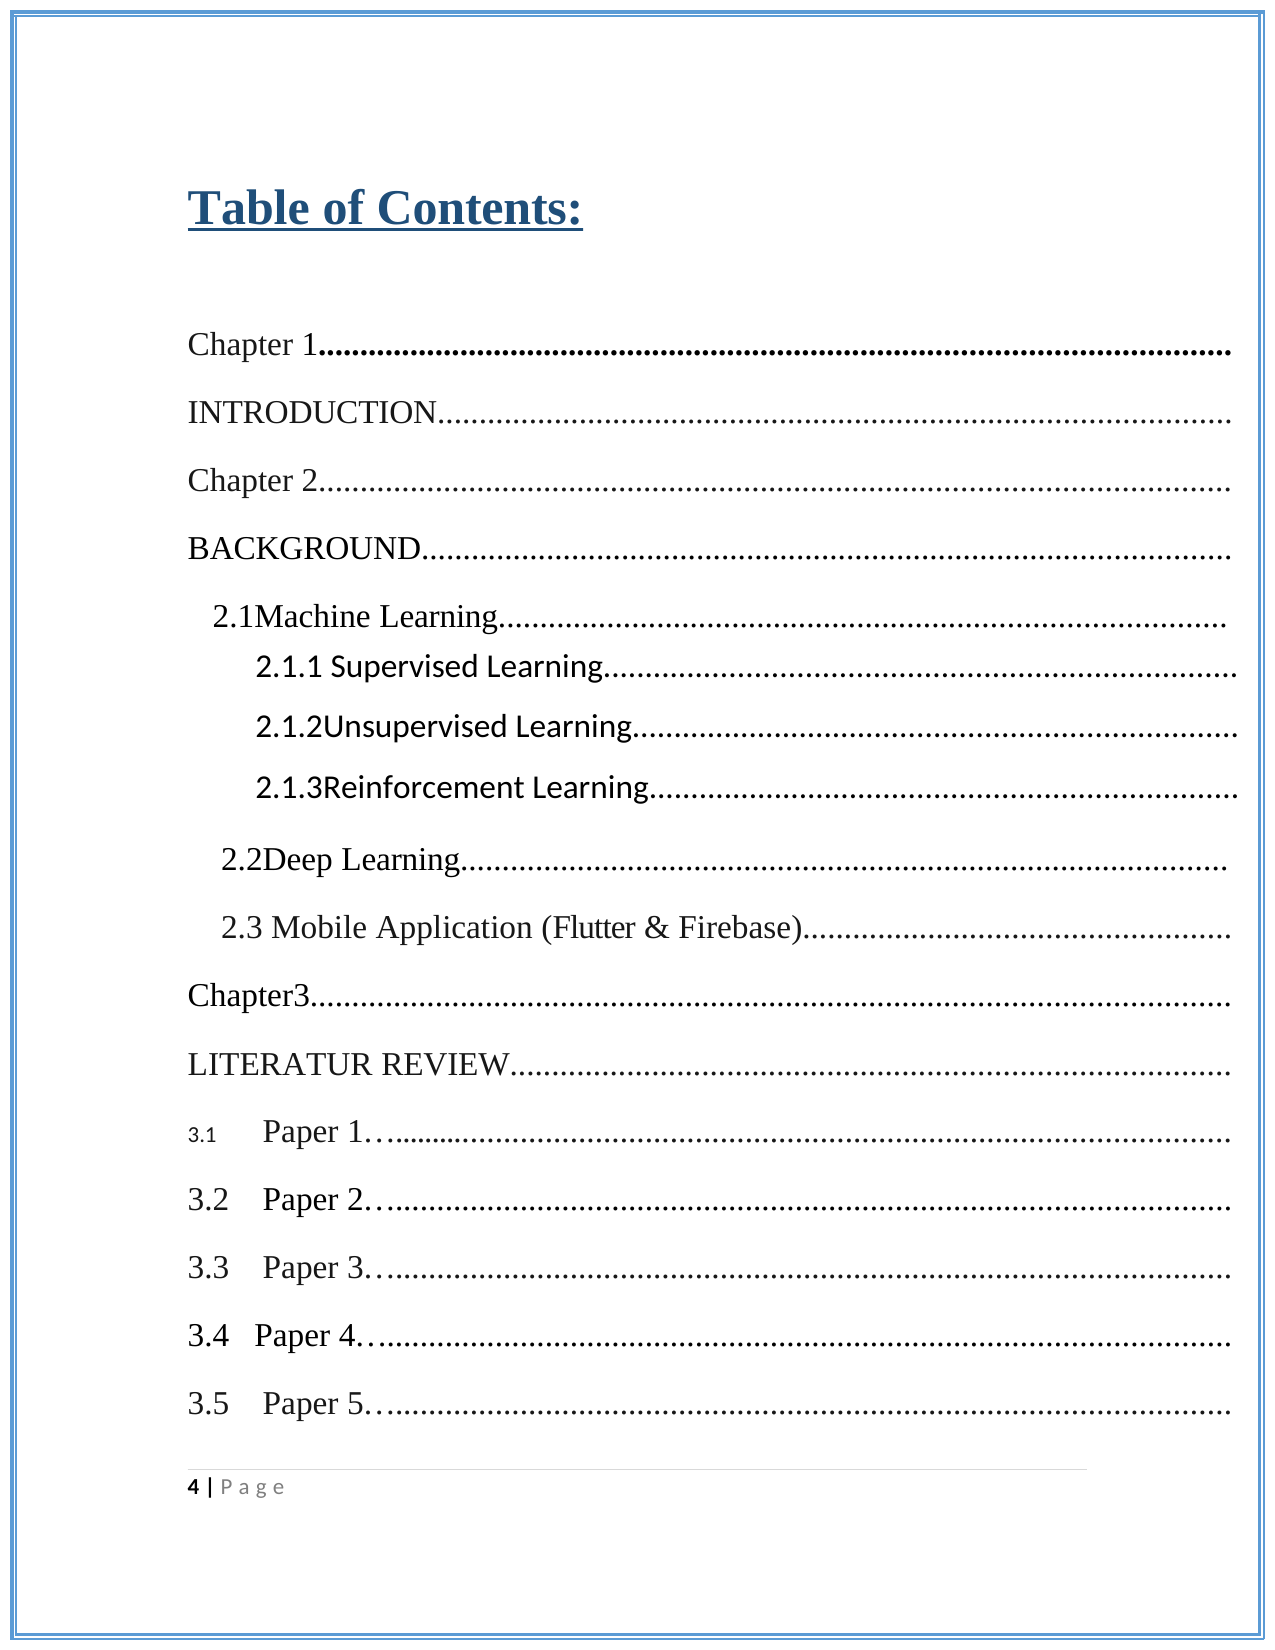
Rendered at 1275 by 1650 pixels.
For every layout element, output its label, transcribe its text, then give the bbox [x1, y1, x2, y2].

subtitle Table of Contents: [187, 178, 1087, 236]
